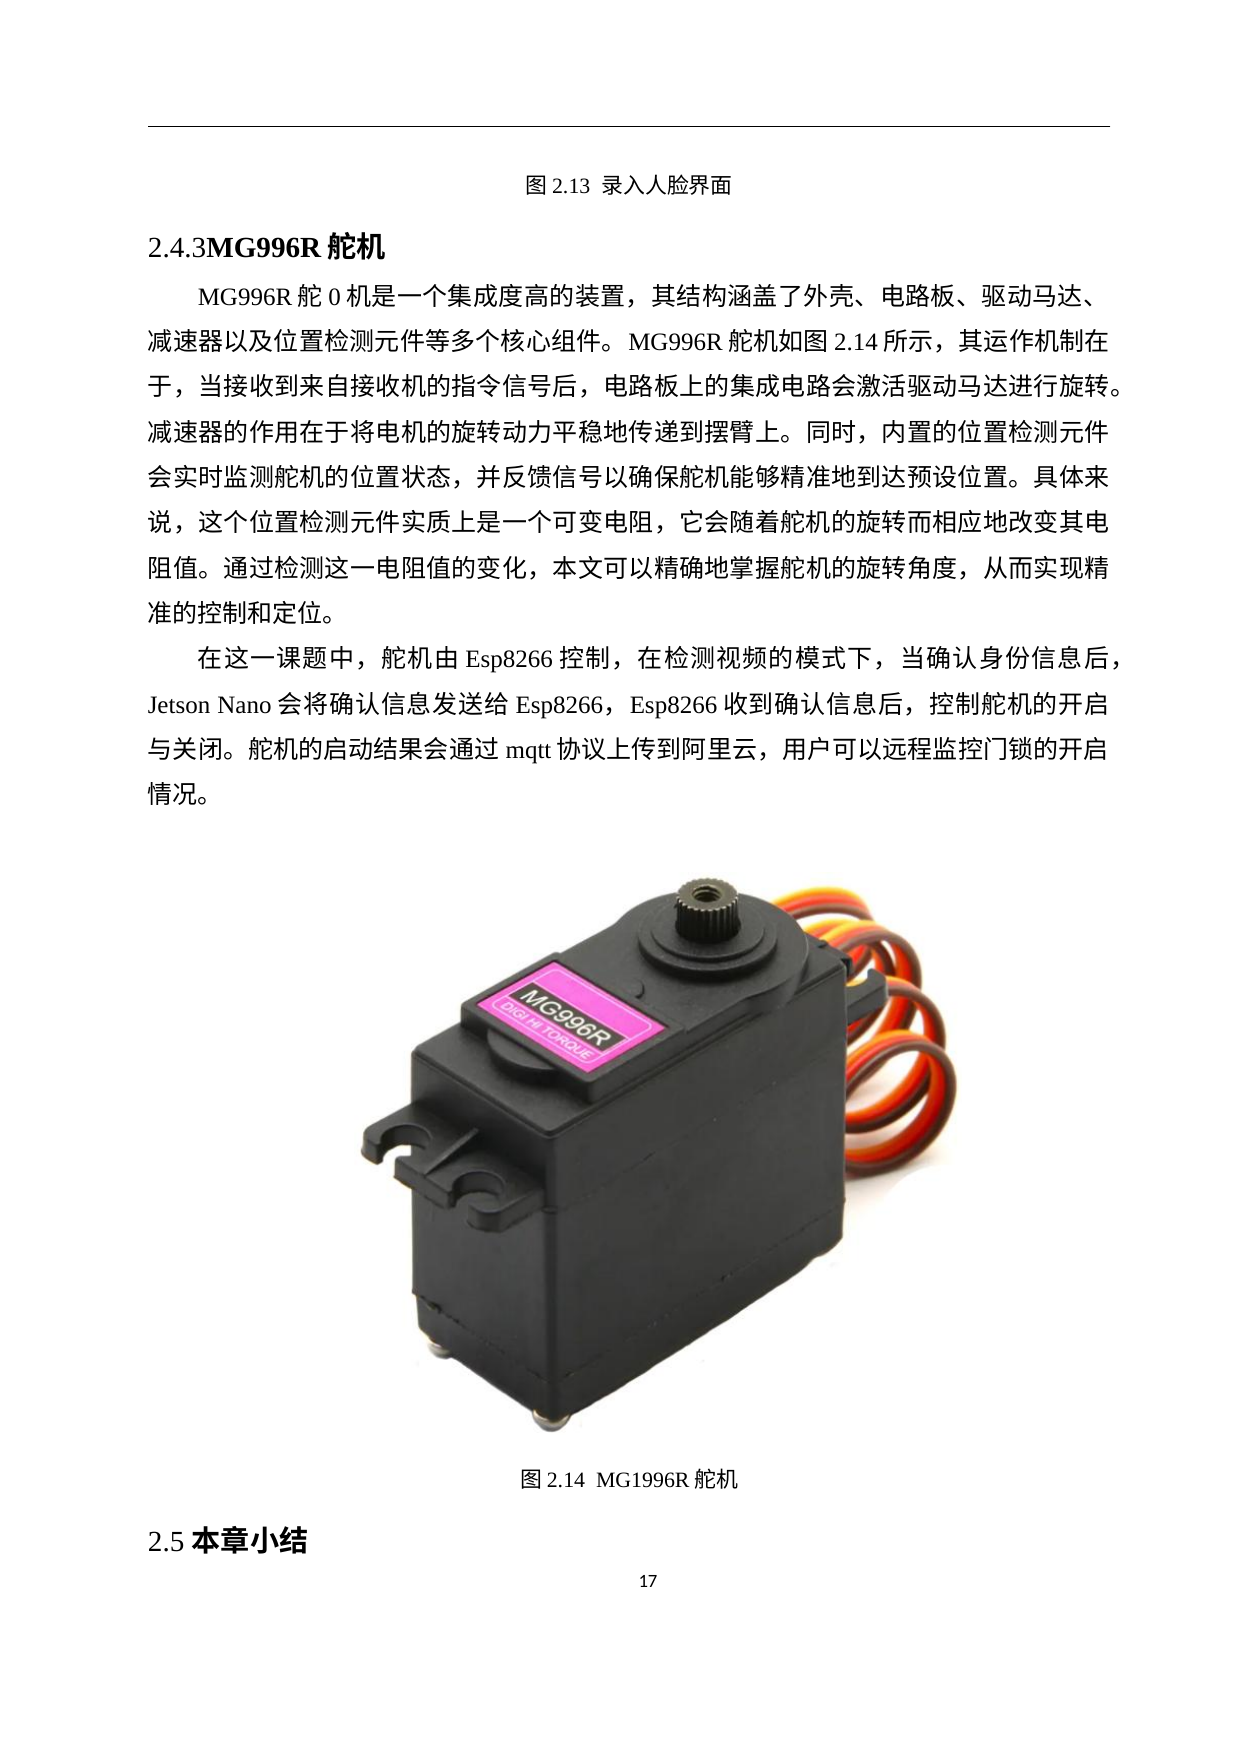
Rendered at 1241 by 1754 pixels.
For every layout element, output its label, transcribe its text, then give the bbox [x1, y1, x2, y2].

text 图2.13 录入人脸界面 [148, 168, 1110, 199]
text 2.4.3MG996R舵机 [148, 223, 1110, 266]
text MG996R舵0机是一个集成度高的装置，其结构涵盖了外壳、电路板、驱动马达、减速器以及位置检测元件等多个核心组件。MG996R舵机如图2.14所示，其运作机制在于，当接收到来自接收机的指令信号后，电路板上的集成电路会激活驱动马达进行旋转。减速器的作用在于将电机的旋转动力平稳地传递到摆臂上。同时，内置的位置检测元件会实时监测舵机的位置状态，并反馈信号以确保舵机能够精准地到达预设位置。具体来说，这个位置检测元件实质上是一个可变电阻，它会随着舵机的旋转而相应地改变其电阻值。通过检测这一电阻值的变化，本文可以精确地掌握舵机的旋转角度，从而实现精准的控制和定位。 [148, 276, 1110, 630]
picture [354, 872, 963, 1437]
text 图2.14 MG1996R舵机 [148, 1462, 1110, 1494]
text 2.5 本章小结 [148, 1518, 1110, 1560]
text 在这一课题中，舵机由Esp8266控制，在检测视频的模式下，当确认身份信息后，Jetson Nano会将确认信息发送给Esp8266，Esp8266收到确认信息后，控制舵机的开启与关闭。舵机的启动结果会通过mqtt协议上传到阿里云，用户可以远程监控门锁的开启情况。 [148, 639, 1110, 811]
